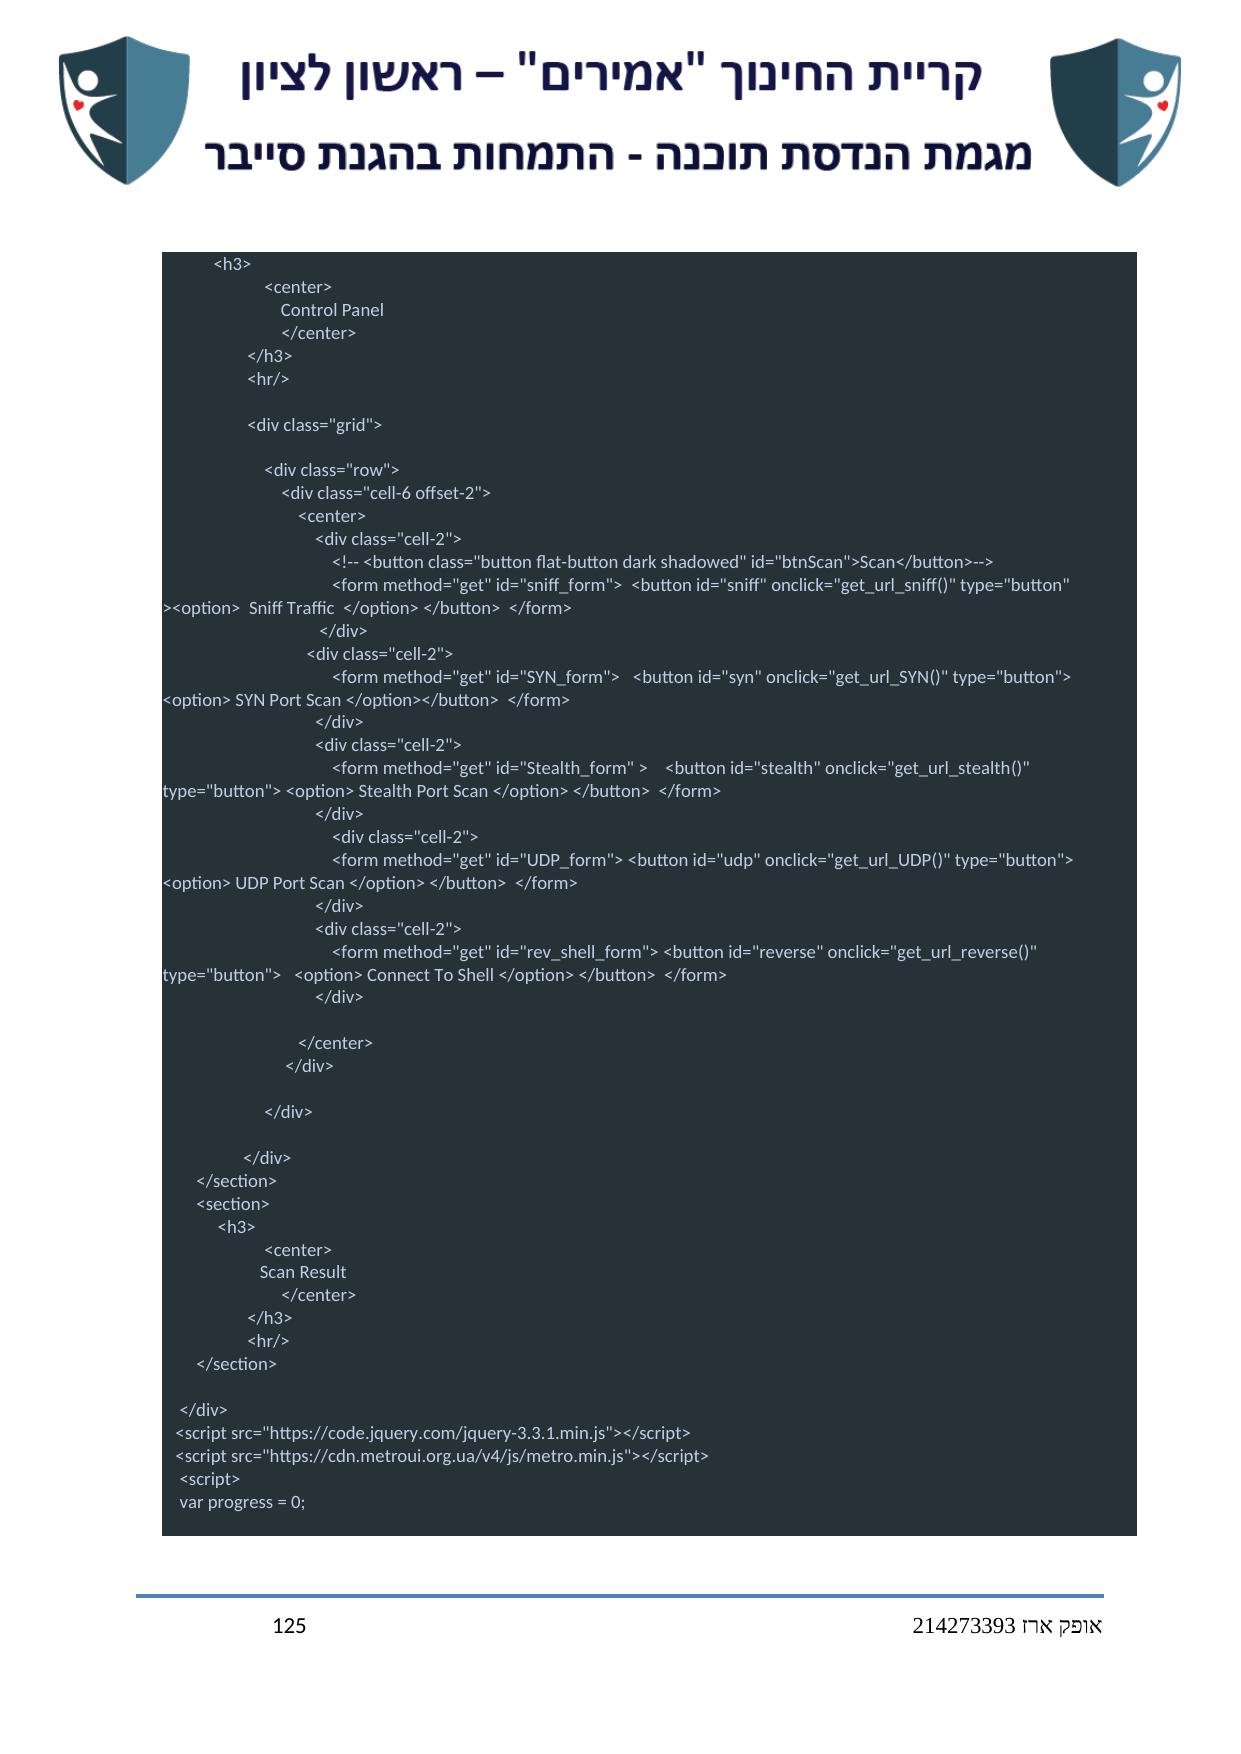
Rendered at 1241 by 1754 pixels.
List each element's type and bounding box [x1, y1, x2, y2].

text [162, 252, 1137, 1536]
picture [58, 36, 1182, 188]
